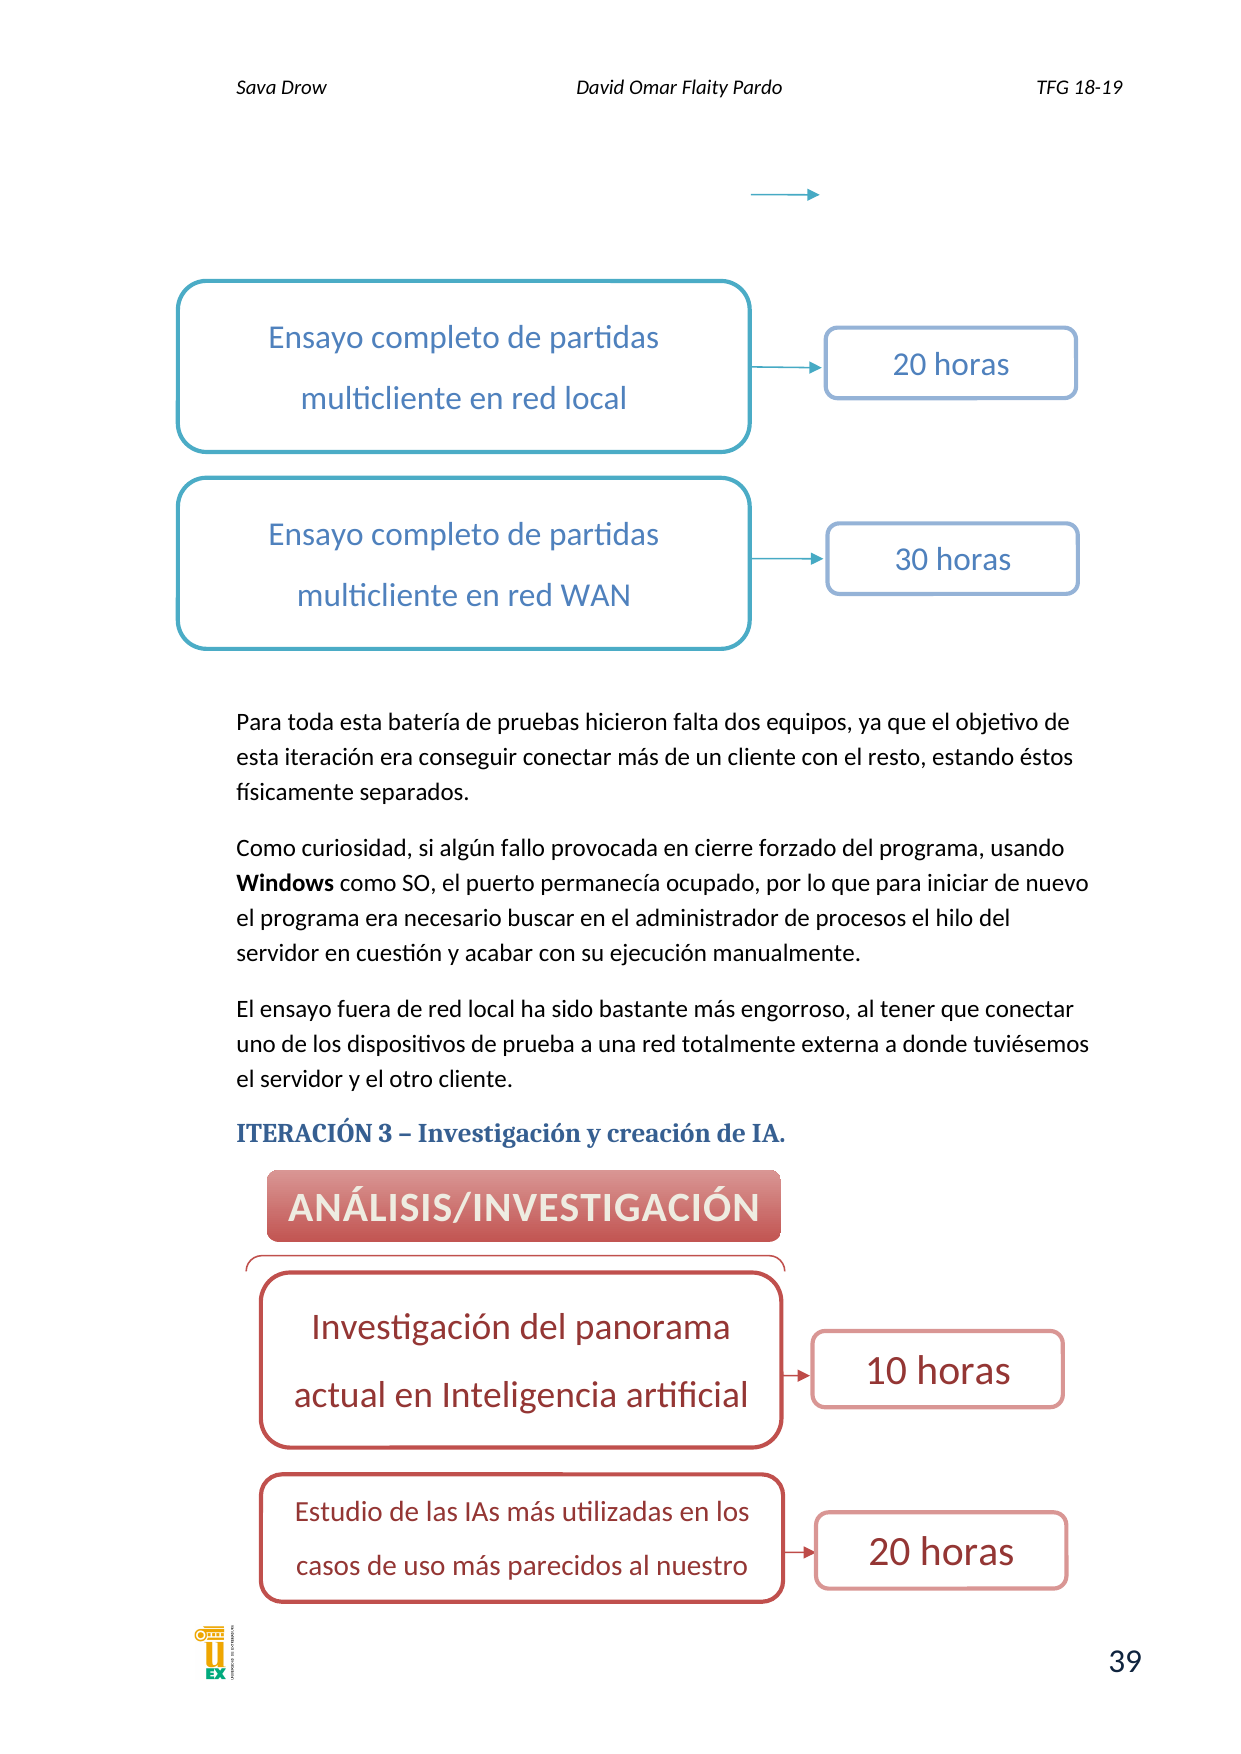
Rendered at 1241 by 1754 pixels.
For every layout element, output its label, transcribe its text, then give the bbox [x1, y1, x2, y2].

text Como curiosidad, si algún fallo provocada en cierre forzado del programa, usando Windows como SO, el puerto permanecía ocupado, por lo que para iniciar de nuevo el programa era necesario buscar en el administrador de procesos el hilo del servidor en cuestión y acabar con su ejecución manualmente. [236, 832, 1092, 967]
subtitle ITERACIÓN 3 – Investigación y creación de IA. [236, 1118, 1092, 1150]
text El ensayo fuera de red local ha sido bastante más engorroso, al tener que conectar uno de los dispositivos de prueba a una red totalmente externa a donde tuviésemos el servidor y el otro cliente. [236, 993, 1092, 1093]
picture [194, 1624, 237, 1680]
text Para toda esta batería de pruebas hicieron falta dos equipos, ya que el objetivo de esta iteración era conseguir conectar más de un cliente con el resto, estando éstos físicamente separados. [236, 706, 1092, 807]
